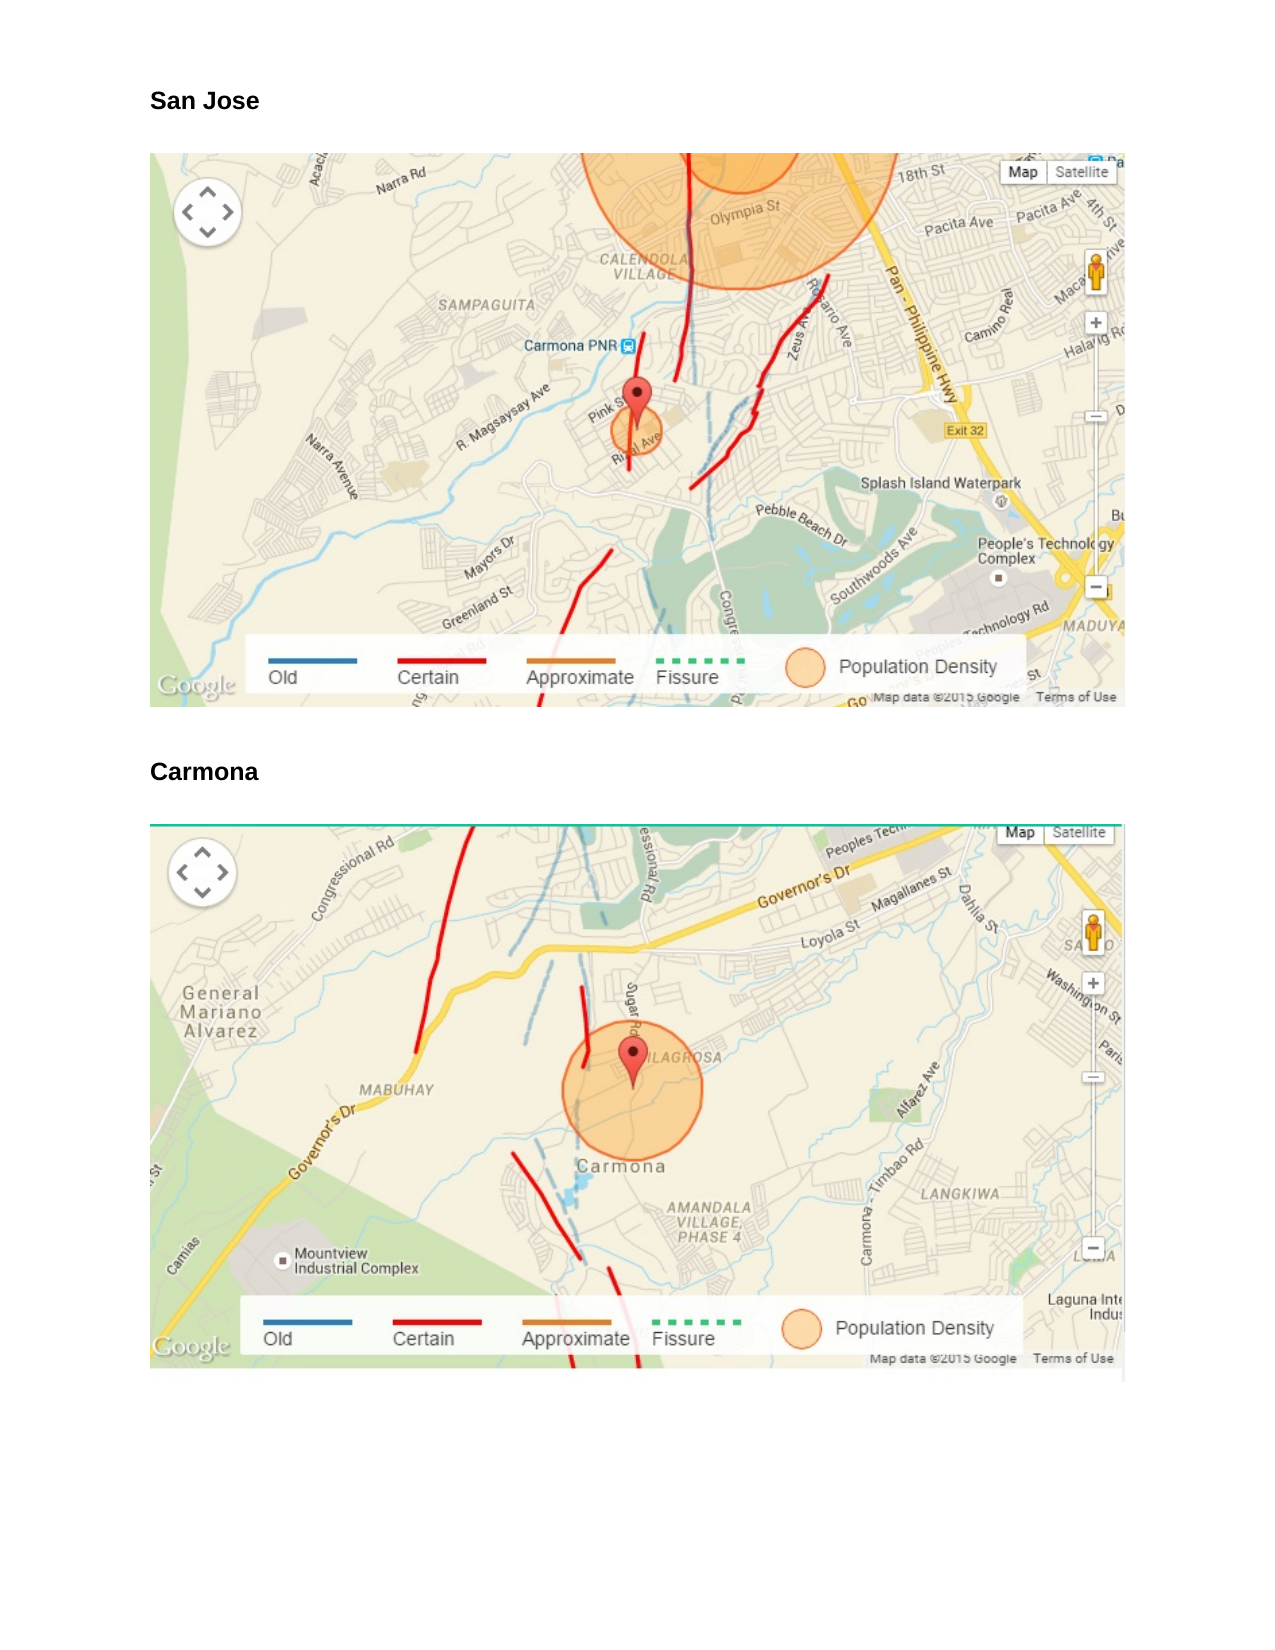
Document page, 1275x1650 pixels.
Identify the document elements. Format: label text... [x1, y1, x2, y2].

picture [150, 824, 1125, 1382]
picture [150, 153, 1125, 707]
text Carmona [150, 746, 1125, 786]
text San Jose [150, 75, 1125, 115]
